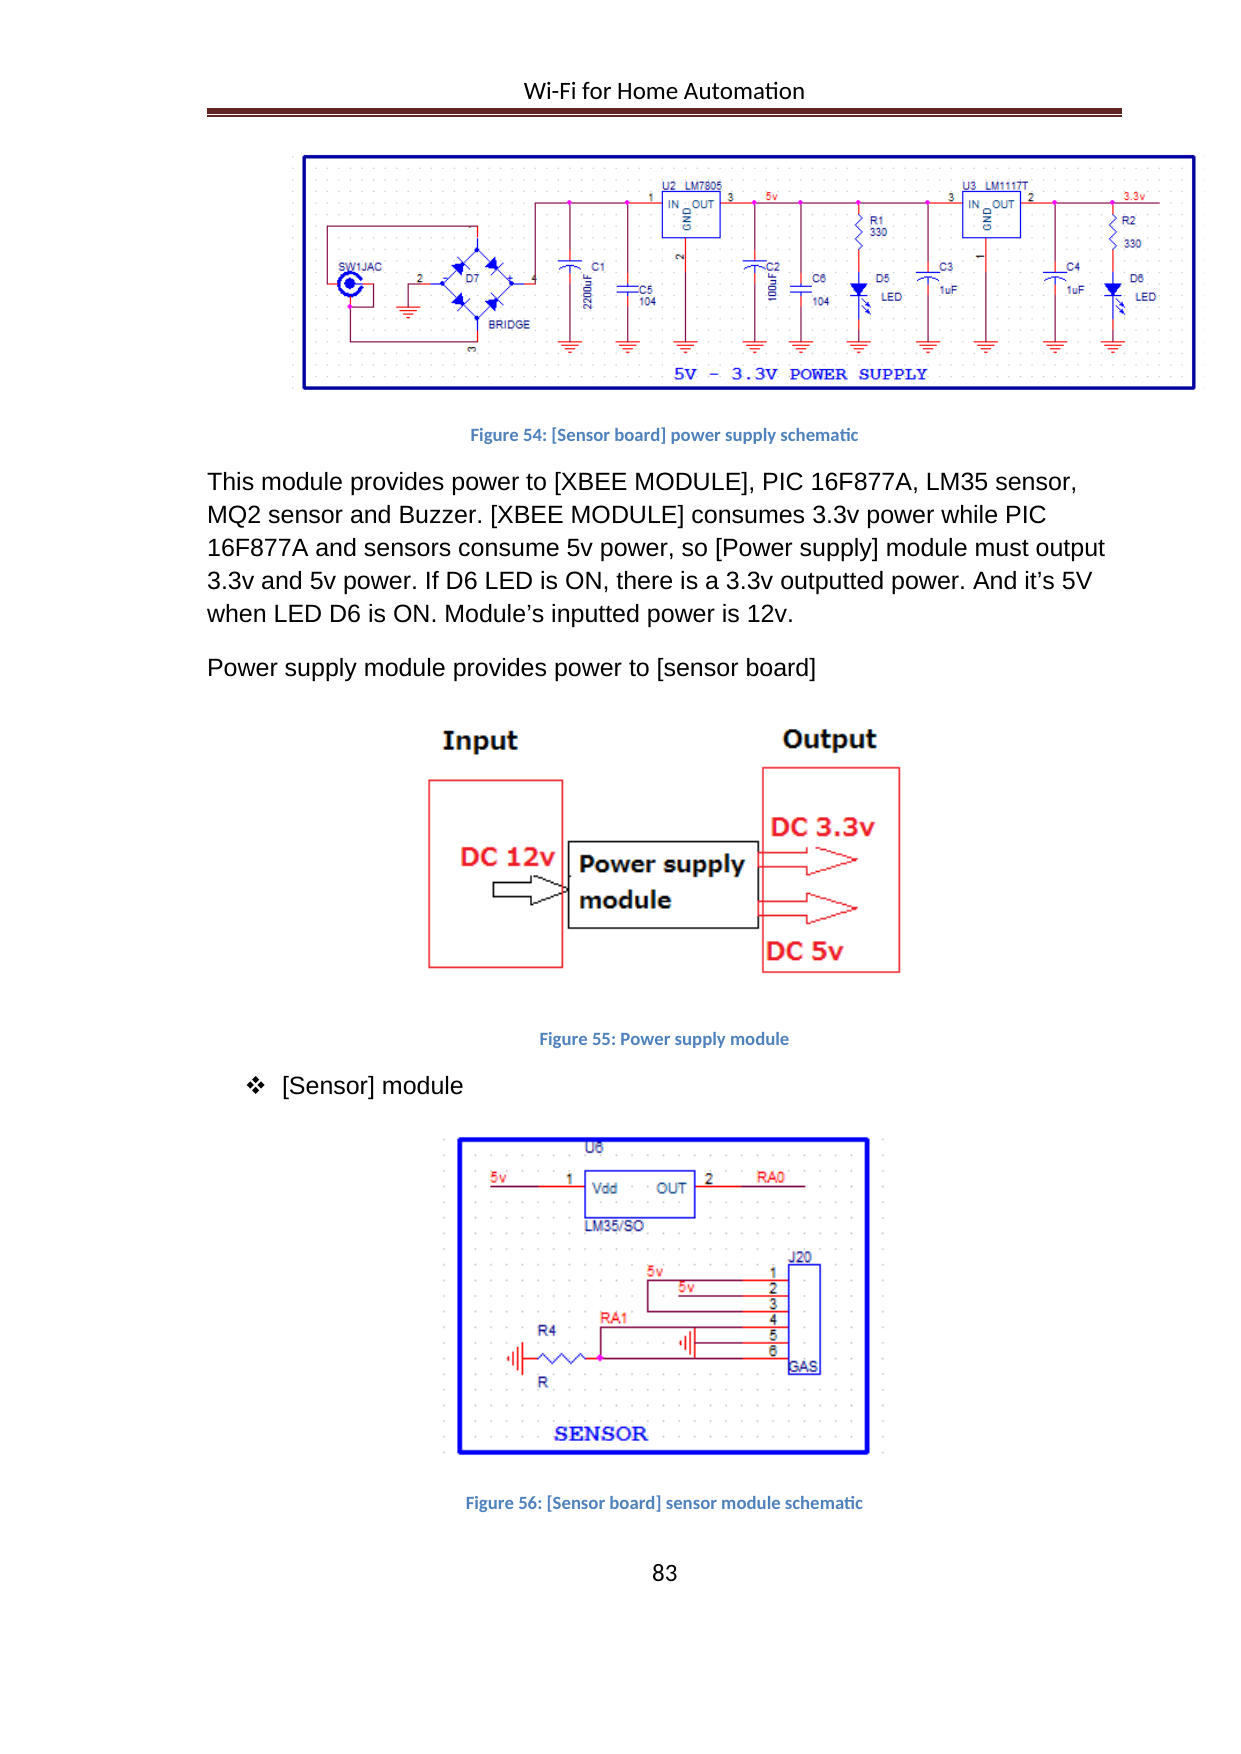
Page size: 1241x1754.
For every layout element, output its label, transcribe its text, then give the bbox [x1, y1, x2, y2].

text Figure 56: [Sensor board] sensor module schematic [207, 1491, 1122, 1514]
text Figure 55: Power supply module [207, 1028, 1122, 1051]
text Figure 54: [Sensor board] power supply schematic [207, 423, 1122, 446]
text Power supply module provides power to [sensor board] [207, 653, 1122, 681]
list [Sensor] module [244, 1071, 1122, 1100]
picture [291, 147, 1206, 398]
text This module provides power to [XBEE MODULE], PIC 16F877A, LM35 sensor, MQ2 sensor and Buzzer. [XBEE MODULE] consumes 3.3v power while PIC 16F877A and sensors consume 5v power, so [Power supply] module must output 3.3v and 5v power. If D6 LED is ON, there is a 3.3v outputted power. And it’s 5V when LED D6 is ON. Module’s inputted power is 12v. [207, 467, 1122, 628]
picture [442, 1125, 887, 1466]
picture [402, 706, 927, 1003]
